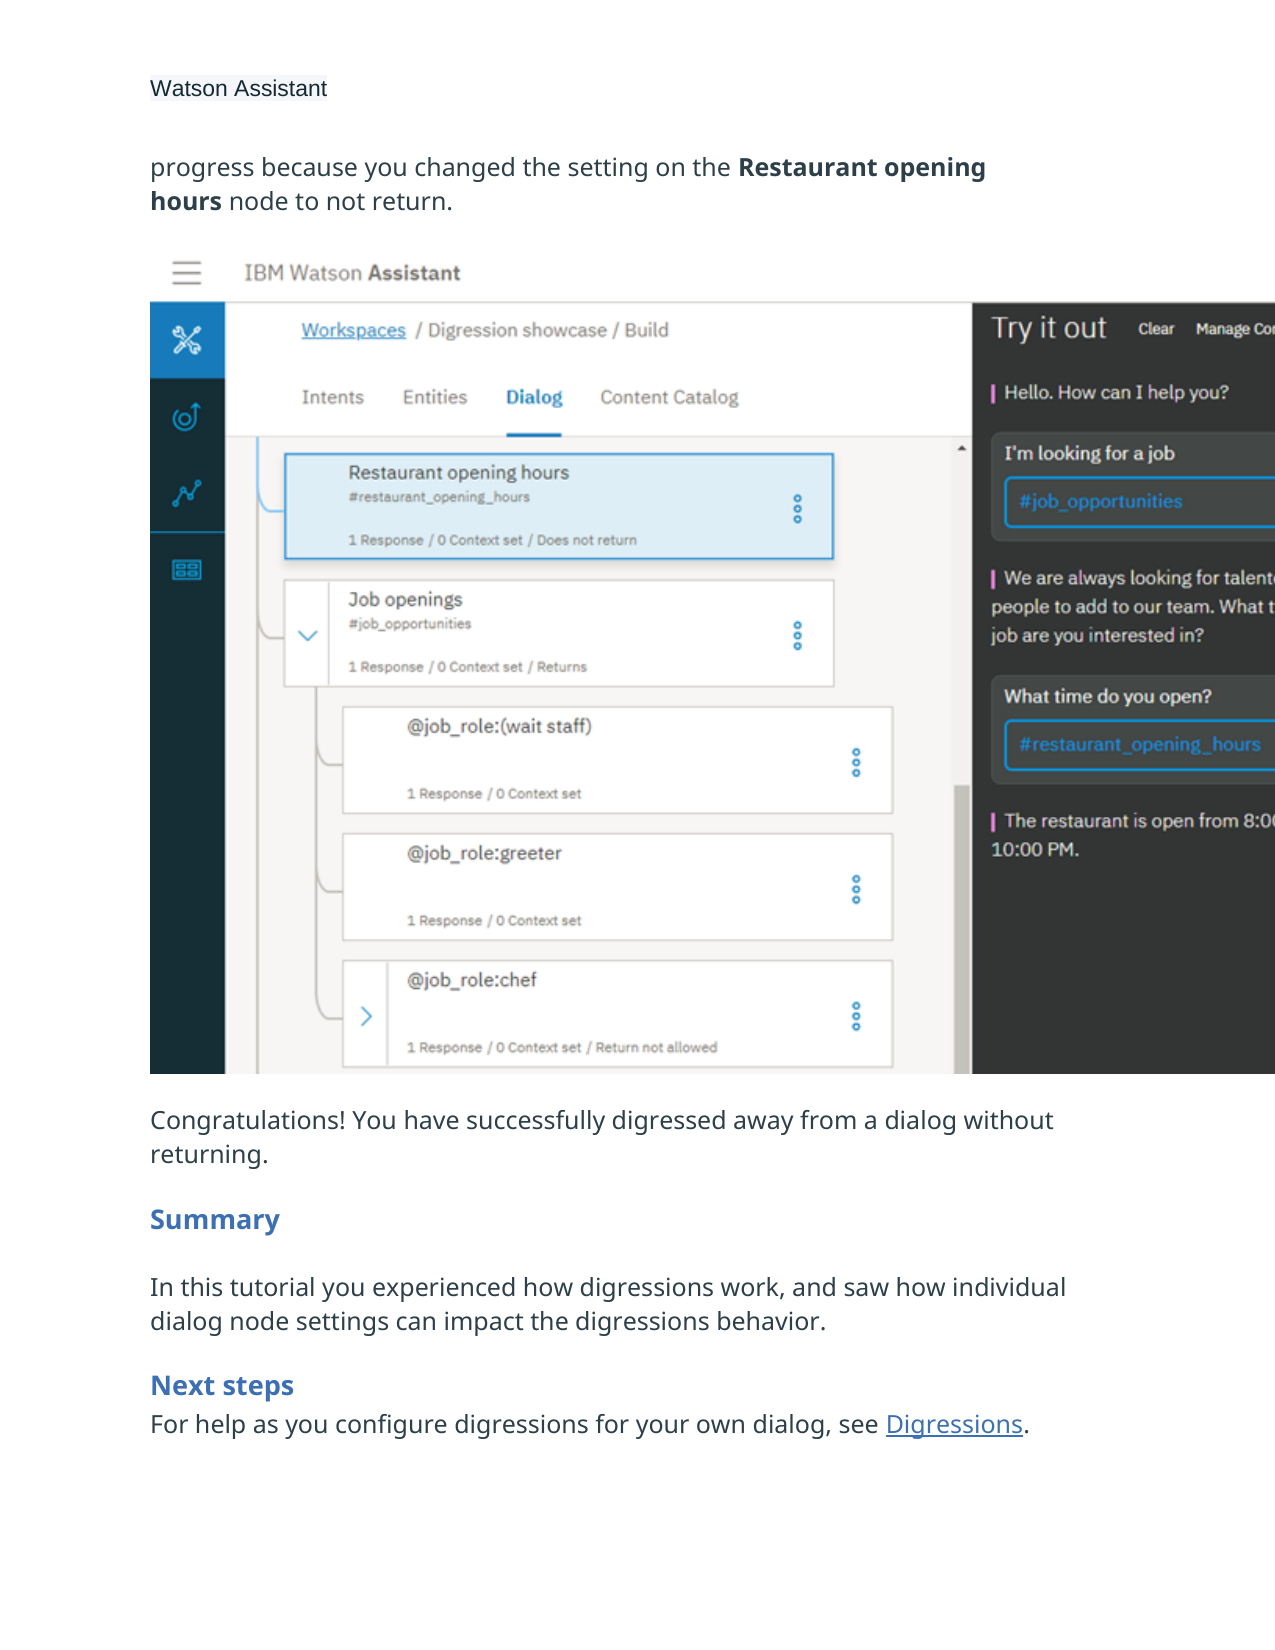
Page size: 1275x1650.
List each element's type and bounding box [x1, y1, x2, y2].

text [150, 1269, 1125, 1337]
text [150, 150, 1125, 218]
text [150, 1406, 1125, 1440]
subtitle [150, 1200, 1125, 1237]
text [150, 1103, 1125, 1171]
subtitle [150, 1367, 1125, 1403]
picture [150, 247, 1275, 1074]
